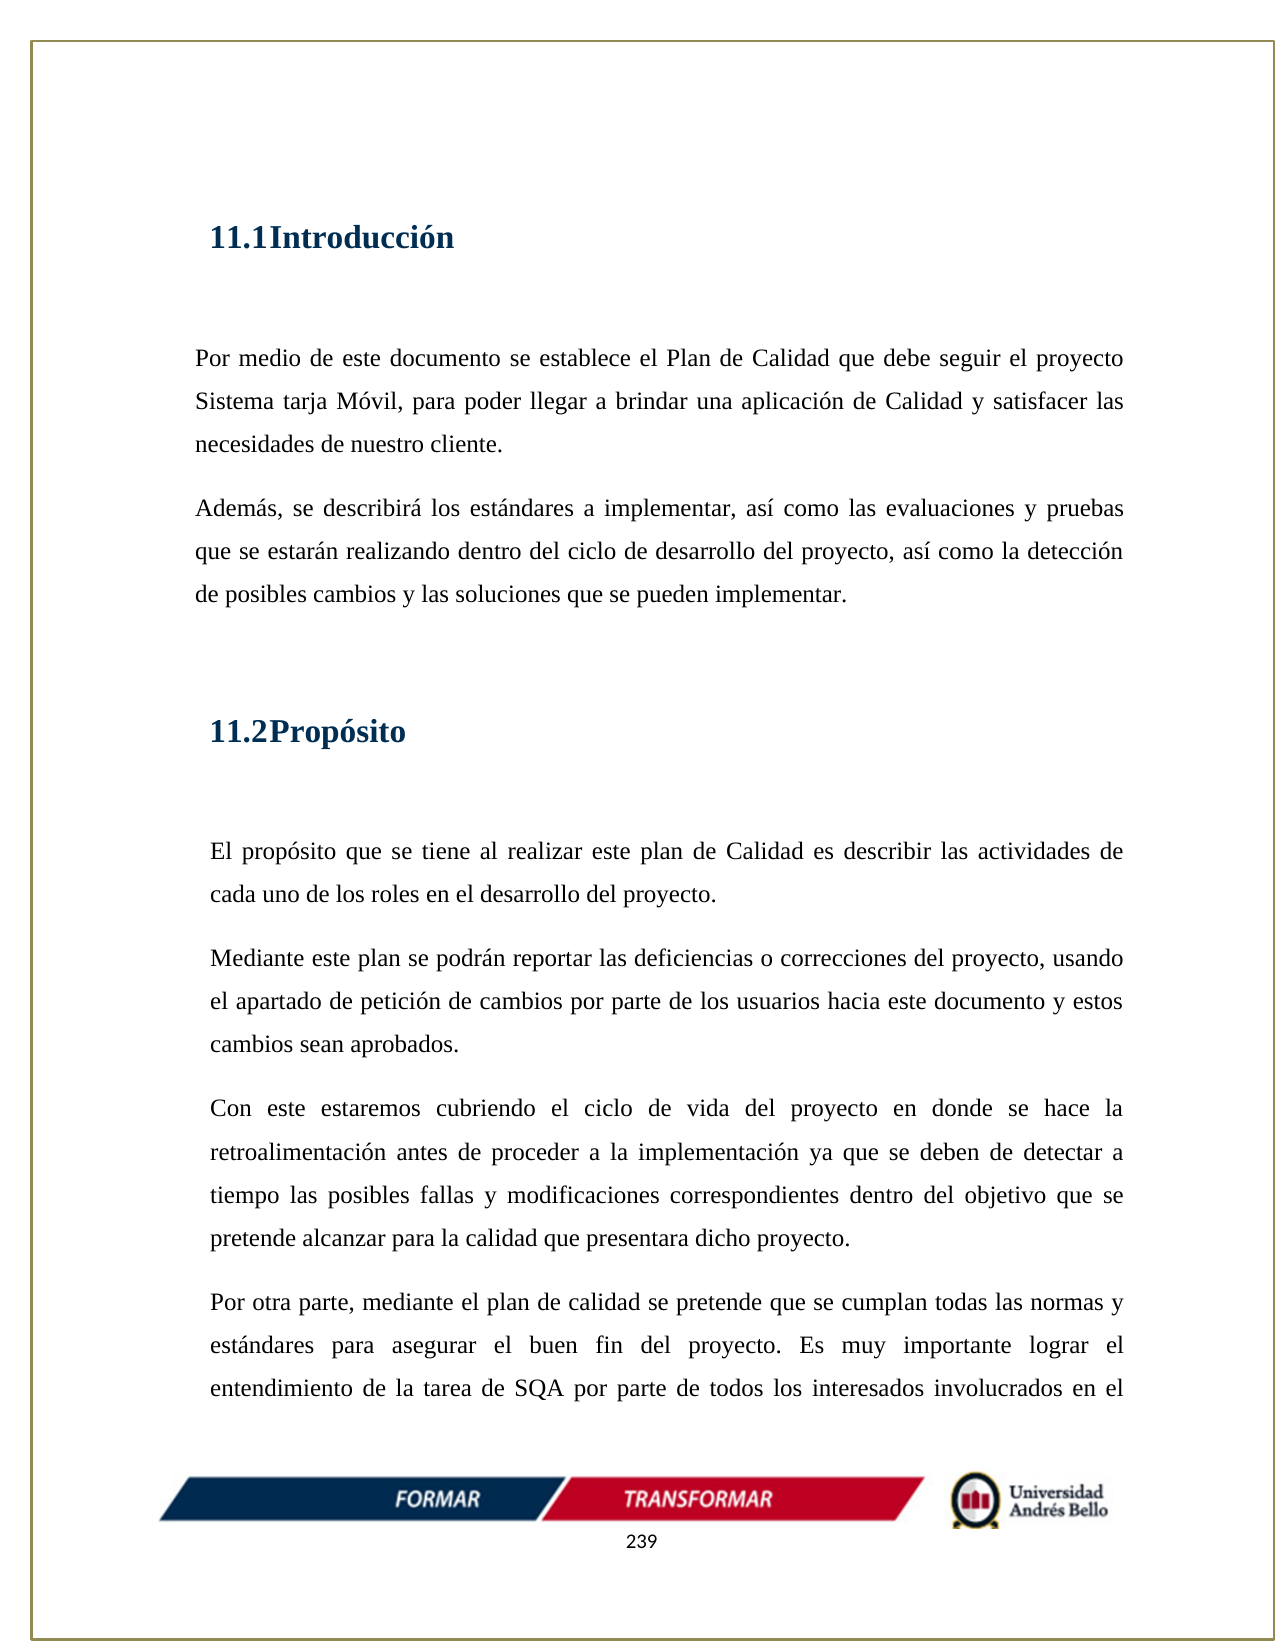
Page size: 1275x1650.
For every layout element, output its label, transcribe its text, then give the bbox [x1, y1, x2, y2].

text Además, se describirá los estándares a implementar, así como las evaluaciones y pruebas que se estarán realizando dentro del ciclo de desarrollo del proyecto, así como la detección de posibles cambios y las soluciones que se pueden implementar. [195, 493, 1125, 608]
text Mediante este plan se podrán reportar las deficiencias o correcciones del proyecto, usando el apartado de petición de cambios por parte de los usuarios hacia este documento y estos cambios sean aprobados. [210, 943, 1125, 1058]
subtitle Propósito [209, 711, 1125, 749]
text Por medio de este documento se establece el Plan de Calidad que debe seguir el proyecto Sistema tarja Móvil, para poder llegar a brindar una aplicación de Calidad y satisfacer las necesidades de nuestro cliente. [195, 343, 1125, 458]
text Con este estaremos cubriendo el ciclo de vida del proyecto en donde se hace la retroalimentación antes de proceder a la implementación ya que se deben de detectar a tiempo las posibles fallas y modificaciones correspondientes dentro del objetivo que se pretende alcanzar para la calidad que presentara dicho proyecto. [210, 1093, 1125, 1252]
subtitle Introducción [209, 218, 1125, 256]
picture [157, 1468, 1133, 1529]
text El propósito que se tiene al realizar este plan de Calidad es describir las actividades de cada uno de los roles en el desarrollo del proyecto. [210, 836, 1125, 908]
